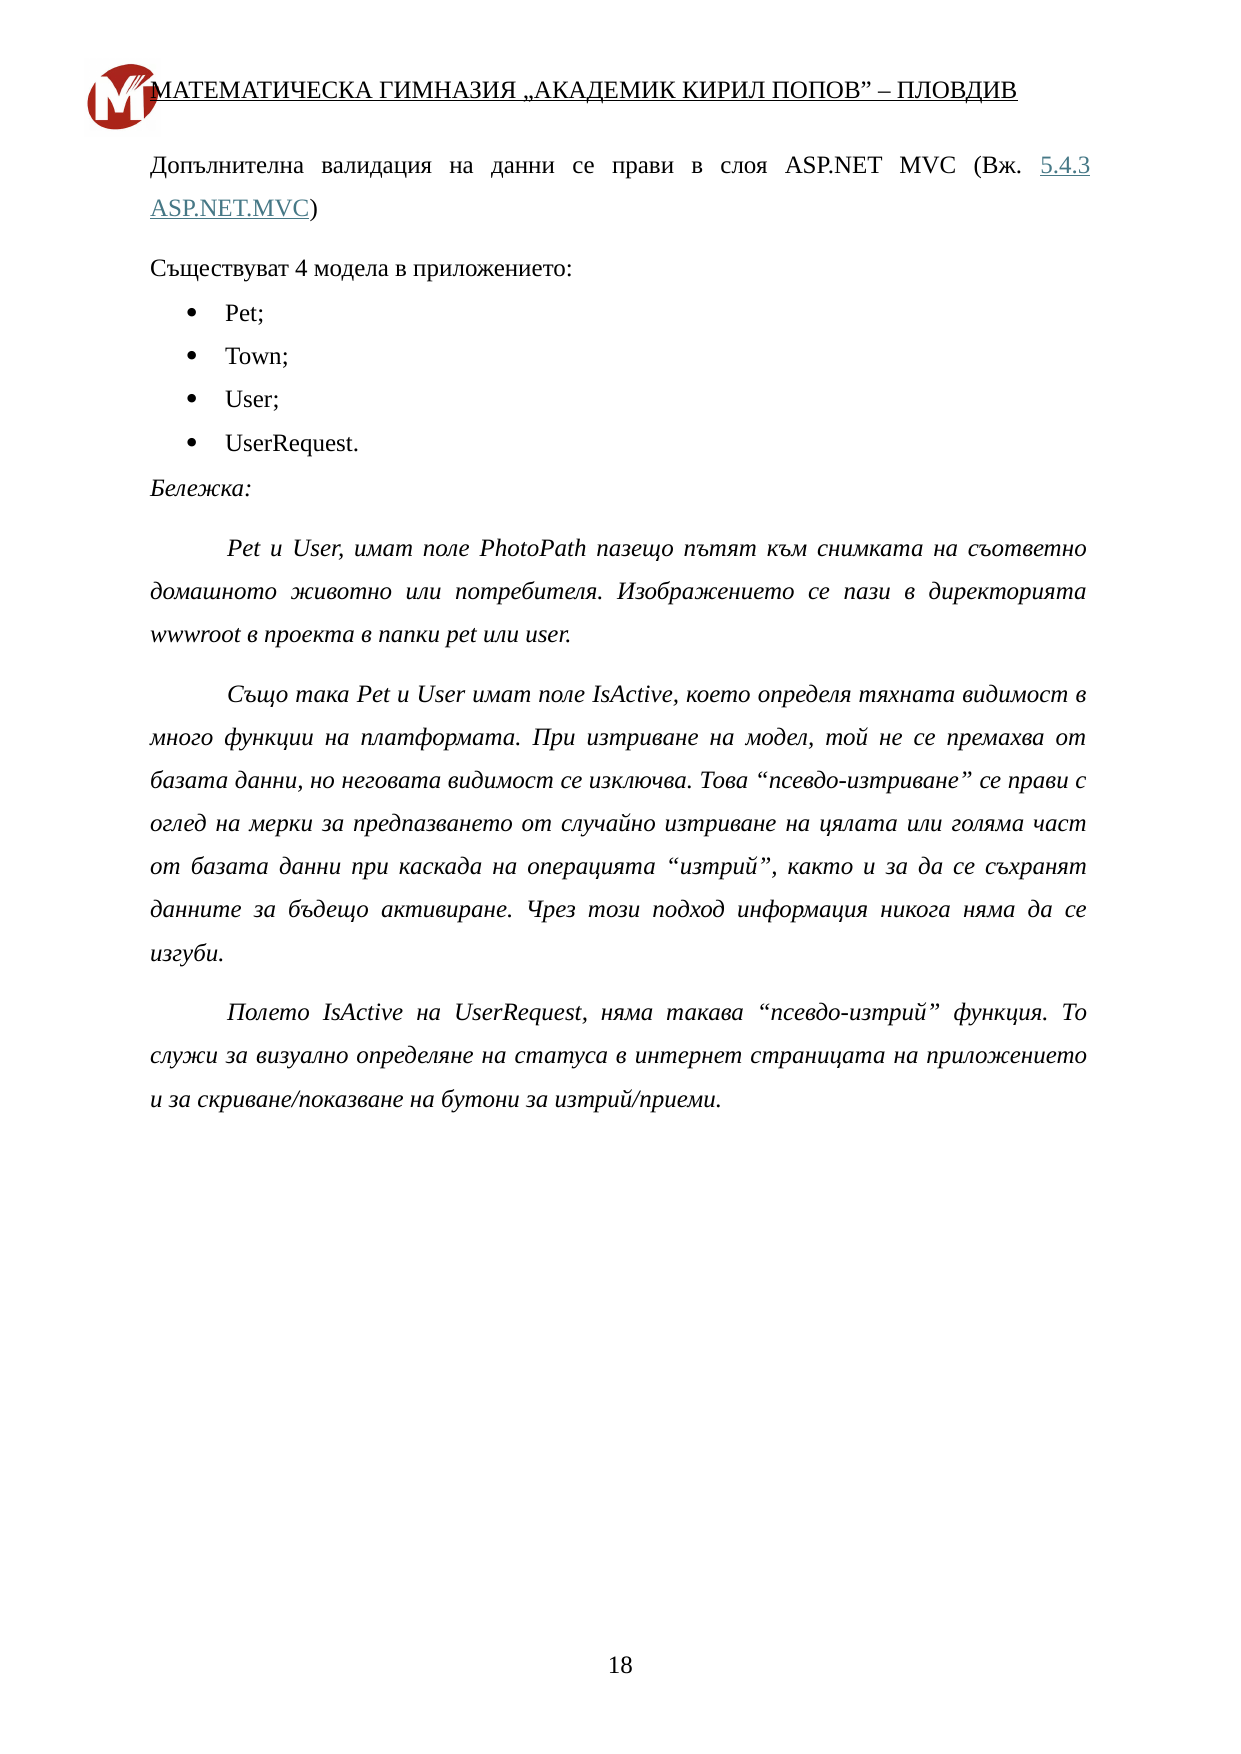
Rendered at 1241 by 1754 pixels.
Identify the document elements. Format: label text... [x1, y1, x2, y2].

list Pet; [187, 298, 1090, 327]
list Town; [187, 341, 1090, 370]
text Pet и User, имат поле PhotoPath пазещо пътят към снимката на съответно домашното животно или потребителя. Изображението се пази в директорията wwwroot в проекта в папки pet или user. [150, 533, 1090, 648]
text Бележка: [150, 473, 1090, 502]
list User; [187, 384, 1090, 413]
text Съществуват 4 модела в приложението: [150, 253, 1090, 282]
list UserRequest. [187, 428, 1090, 456]
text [150, 150, 1090, 222]
text Също така Pet и User имат поле IsActive, което определя тяхната видимост в много функции на платформата. При изтриване на модел, той не се премахва от базата данни, но неговата видимост се изключва. Това “псевдо-изтриване” се прави с оглед на мерки за предпазването от случайно изтриване на цялата или голяма част от базата данни при каскада на операцията “изтрий”, както и за да се съхранят данните за бъдещо активиране. Чрез този подход информация никога няма да се изгуби. [150, 679, 1090, 966]
text Полето IsActive на UserRequest, няма такава “псевдо-изтрий” функция. То служи за визуално определяне на статуса в интернет страницата на приложението и за скриване/показване на бутони за изтрий/приеми. [150, 997, 1090, 1112]
picture [83, 58, 162, 137]
